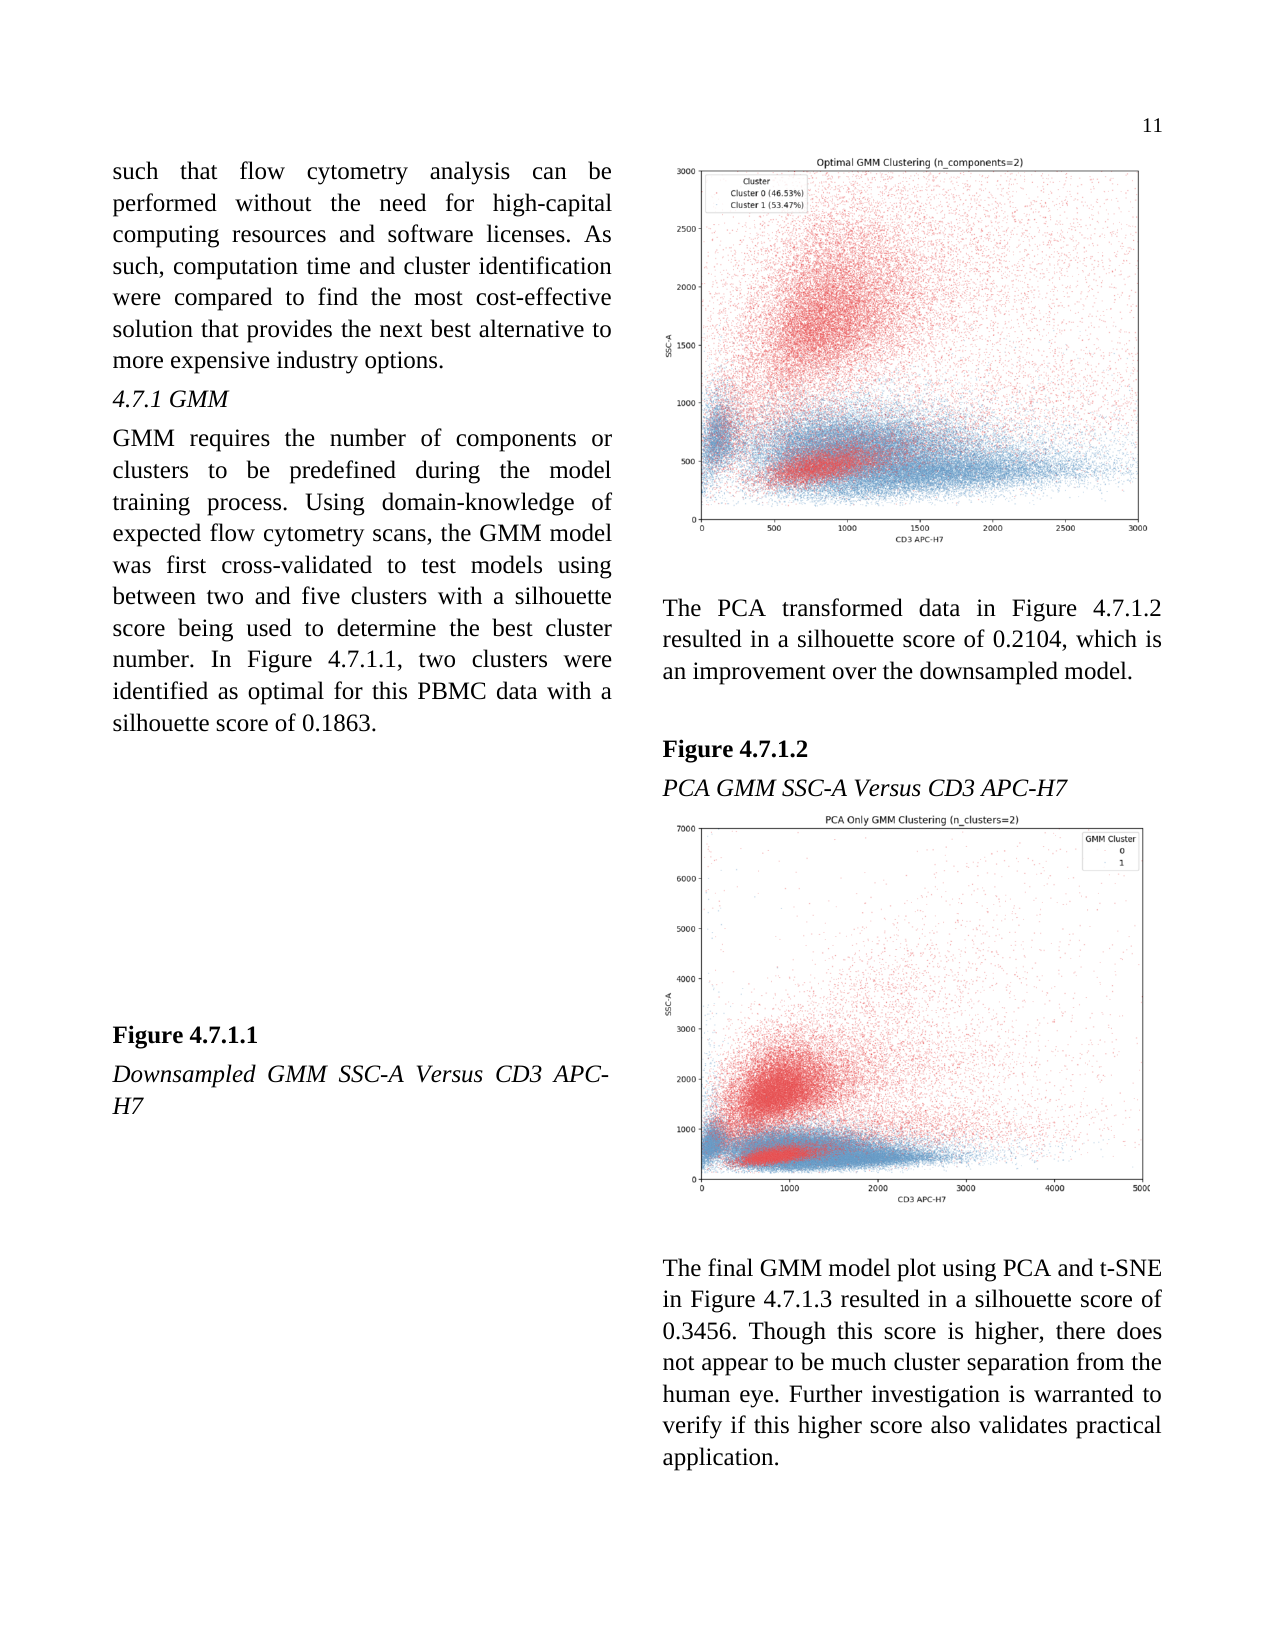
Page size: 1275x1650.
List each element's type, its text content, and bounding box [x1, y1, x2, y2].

text The PCA transformed data in Figure 4.7.1.2 resulted in a silhouette score of 0.2104, which is an improvement over the downsampled model. [662, 593, 1162, 685]
text The final GMM model plot using PCA and t-SNE in Figure 4.7.1.3 resulted in a silhouette score of 0.3456. Though this score is higher, there does not appear to be much cluster separation from the human eye. Further investigation is warranted to verify if this higher score also validates practical application. [662, 1253, 1162, 1471]
picture [662, 812, 1150, 1204]
text PCA GMM SSC-A Versus CD3 APC-H7 [662, 773, 1162, 802]
picture [662, 156, 1150, 544]
text Figure 4.7.1.1 [112, 1020, 612, 1049]
text 4.7.1 GMM [112, 384, 612, 413]
text GMM requires the number of components or clusters to be predefined during the model training process. Using domain-knowledge of expected flow cytometry scans, the GMM model was first cross-validated to test models using between two and five clusters with a silhouette score being used to determine the best cluster number. In Figure 4.7.1.1, two clusters were identified as optimal for this PBMC data with a silhouette score of 0.1863. [112, 423, 612, 736]
text Figure 4.7.1.2 [662, 734, 1162, 763]
text Downsampled GMM SSC-A Versus CD3 APC-H7 [112, 1059, 612, 1119]
